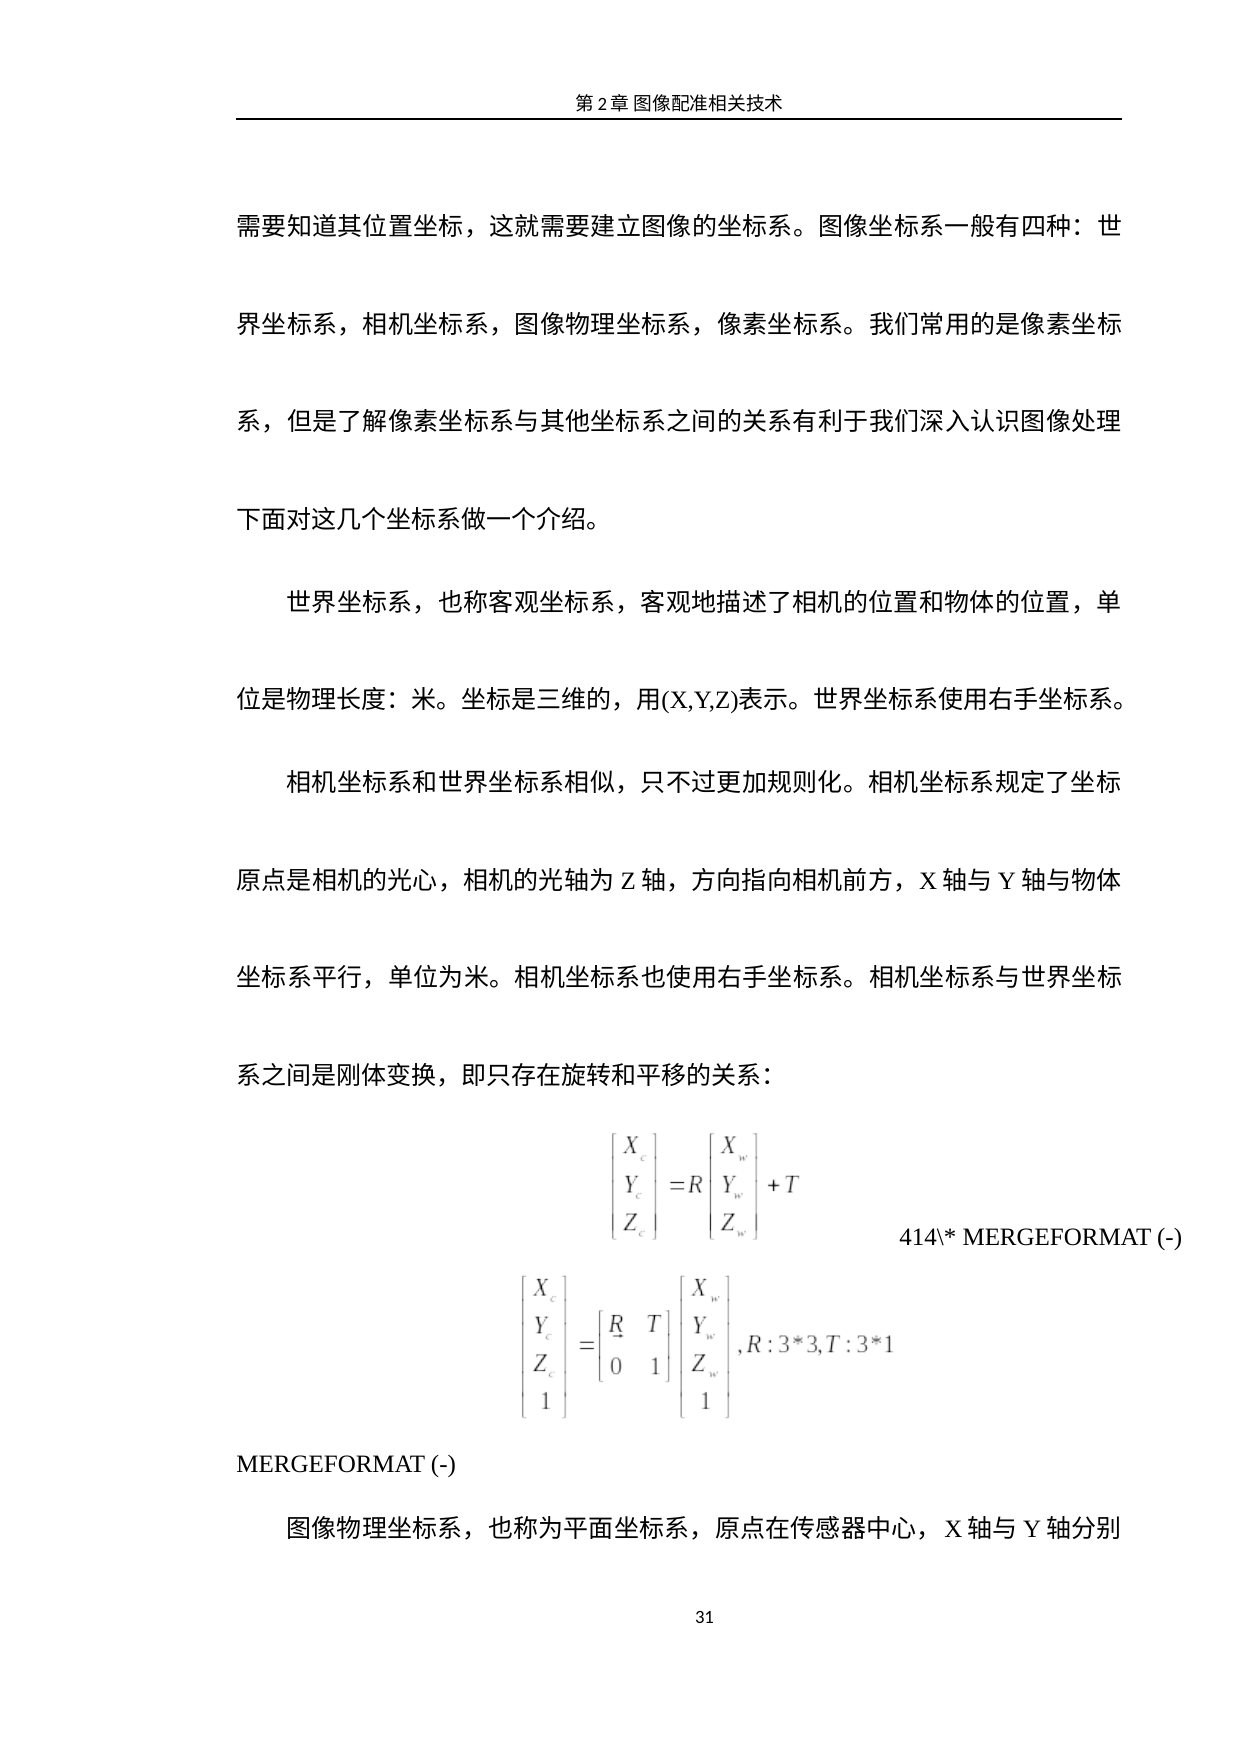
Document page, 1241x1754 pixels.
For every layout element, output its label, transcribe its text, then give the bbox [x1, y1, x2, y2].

text 图像物理坐标系，也称为平面坐标系，原点在传感器中心，X轴与Y轴分别与图像的边界平行。用(x,y)表示其坐标。图像物理坐标系依然使用物理单位如毫米，依然使用右手坐标系。相机坐标系到图像物理坐标系的转换关系： [236, 1494, 1122, 1559]
text 相机坐标系和世界坐标系相似，只不过更加规则化。相机坐标系规定了坐标原点是相机的光心，相机的光轴为Z轴，方向指向相机前方，X轴与Y轴与物体坐标系平行，单位为米。相机坐标系也使用右手坐标系。相机坐标系与世界坐标系之间是刚体变换，即只存在旋转和平移的关系： [236, 748, 1122, 1106]
text 世界坐标系，也称客观坐标系，客观地描述了相机的位置和物体的位置，单位是物理长度：米。坐标是三维的，用(X,Y,Z)表示。世界坐标系使用右手坐标系。 [236, 568, 1122, 730]
